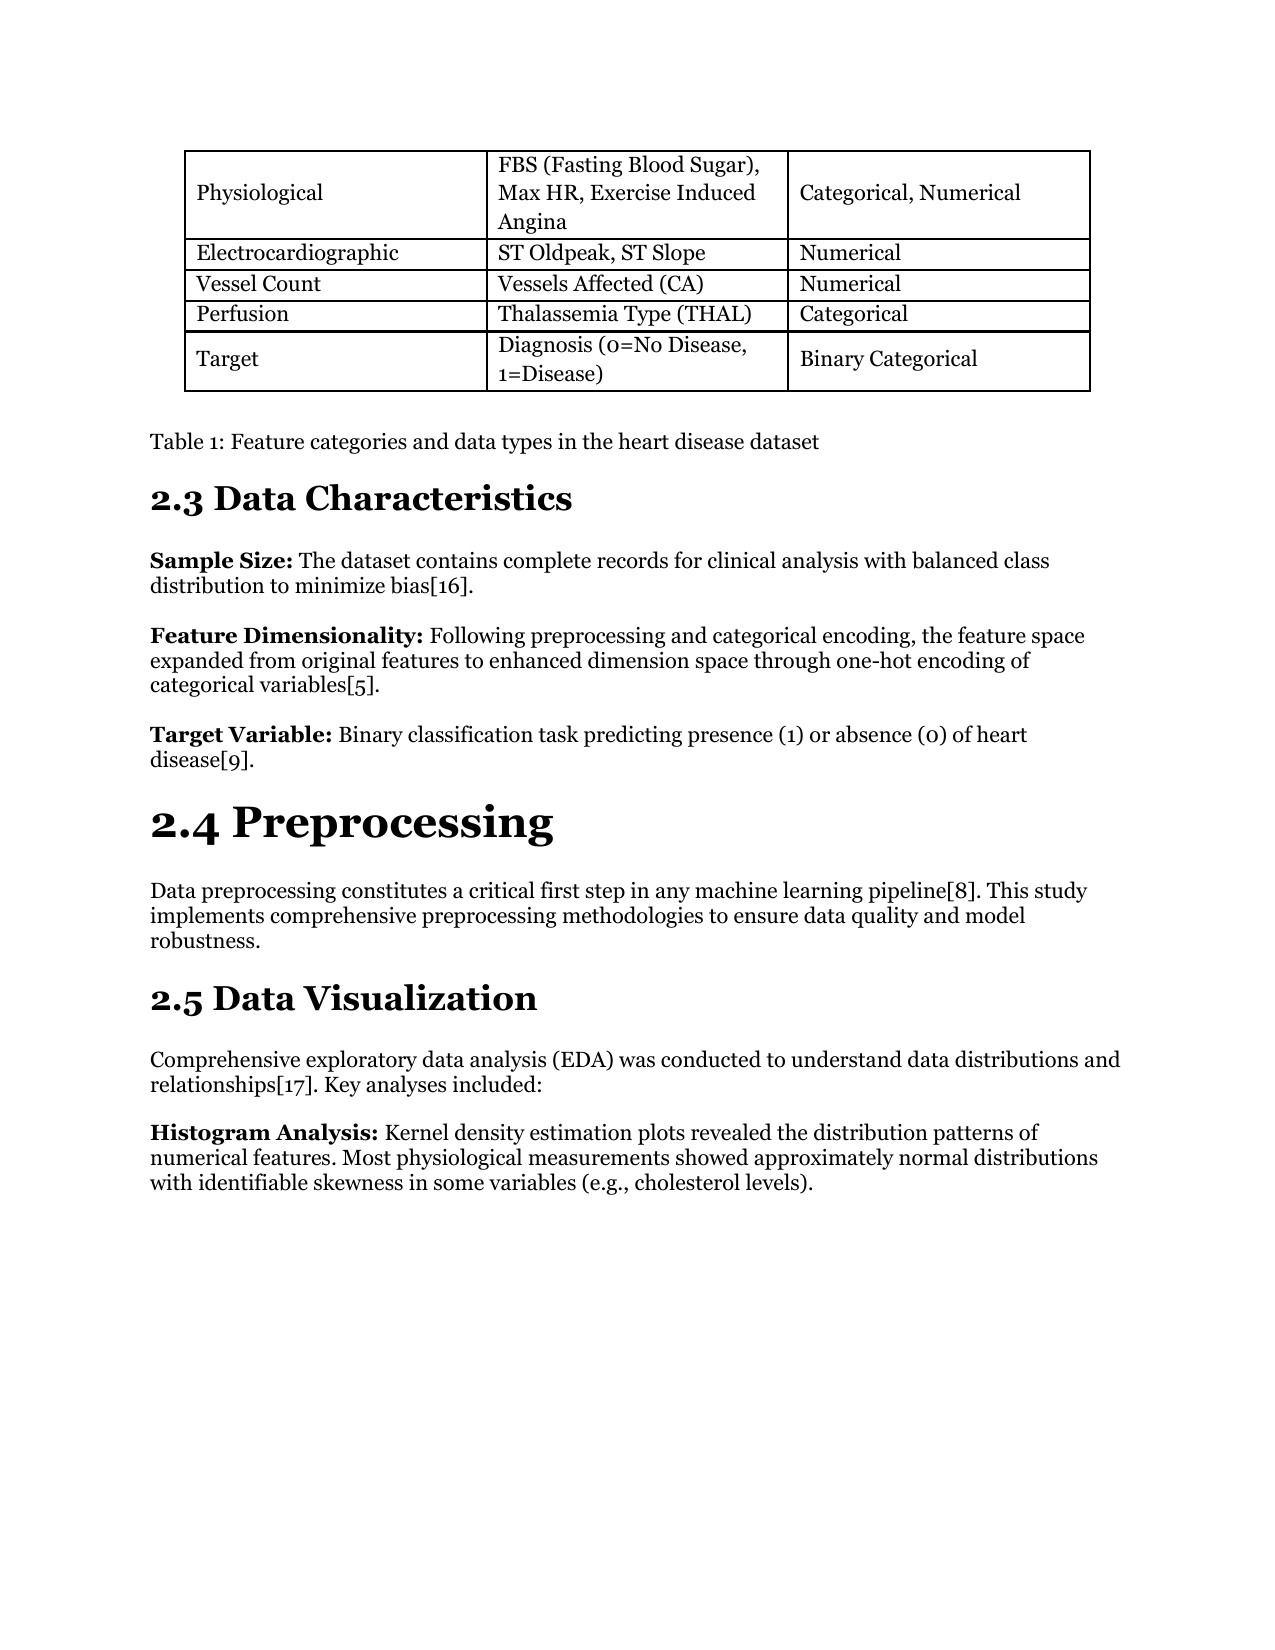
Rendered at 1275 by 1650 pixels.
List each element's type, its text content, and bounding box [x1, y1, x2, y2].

table_cell Categorical [789, 302, 1089, 330]
table_cell Perfusion [186, 302, 486, 330]
text Feature Dimensionality: Following preprocessing and categorical encoding, the feature space expanded from original features to enhanced dimension space through one-hot encoding of categorical variables[5]. [150, 623, 1125, 698]
table_cell Vessels Affected (CA) [488, 271, 787, 299]
text Target Variable: Binary classification task predicting presence (1) or absence (0) of heart disease[9]. [150, 723, 1125, 772]
table_cell Physiological [186, 152, 486, 238]
table_cell Thalassemia Type (THAL) [488, 302, 787, 330]
table_cell Target [186, 333, 486, 390]
table_cell FBS (Fasting Blood Sugar), Max HR, Exercise Induced Angina [488, 152, 787, 238]
text Data preprocessing constitutes a critical first step in any machine learning pipeline[8]. This study implements comprehensive preprocessing methodologies to ensure data quality and model robustness. [150, 879, 1125, 953]
table_cell ST Oldpeak, ST Slope [488, 240, 787, 269]
table_cell Numerical [789, 271, 1089, 299]
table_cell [789, 152, 1089, 238]
text Sample Size: The dataset contains complete records for clinical analysis with balanced class distribution to minimize bias[16]. [150, 548, 1125, 598]
text 2.3 Data Characteristics [150, 479, 1125, 518]
table_cell Electrocardiographic [186, 240, 486, 269]
table_cell Binary Categorical [789, 333, 1089, 390]
text 2.4 Preprocessing [150, 797, 1125, 847]
table_cell Vessel Count [186, 271, 486, 299]
text Histogram Analysis: Kernel density estimation plots revealed the distribution patterns of numerical features. Most physiological measurements showed approximately normal distributions with identifiable skewness in some variables (e.g., cholesterol levels). [150, 1120, 1125, 1195]
table_cell Diagnosis (0=No Disease, 1=Disease) [488, 333, 787, 390]
text Comprehensive exploratory data analysis (EDA) was conducted to understand data distributions and relationships[17]. Key analyses included: [150, 1047, 1125, 1097]
text Table 1: Feature categories and data types in the heart disease dataset [150, 429, 1125, 454]
text 2.5 Data Visualization [150, 978, 1125, 1017]
table_cell Numerical [789, 240, 1089, 269]
